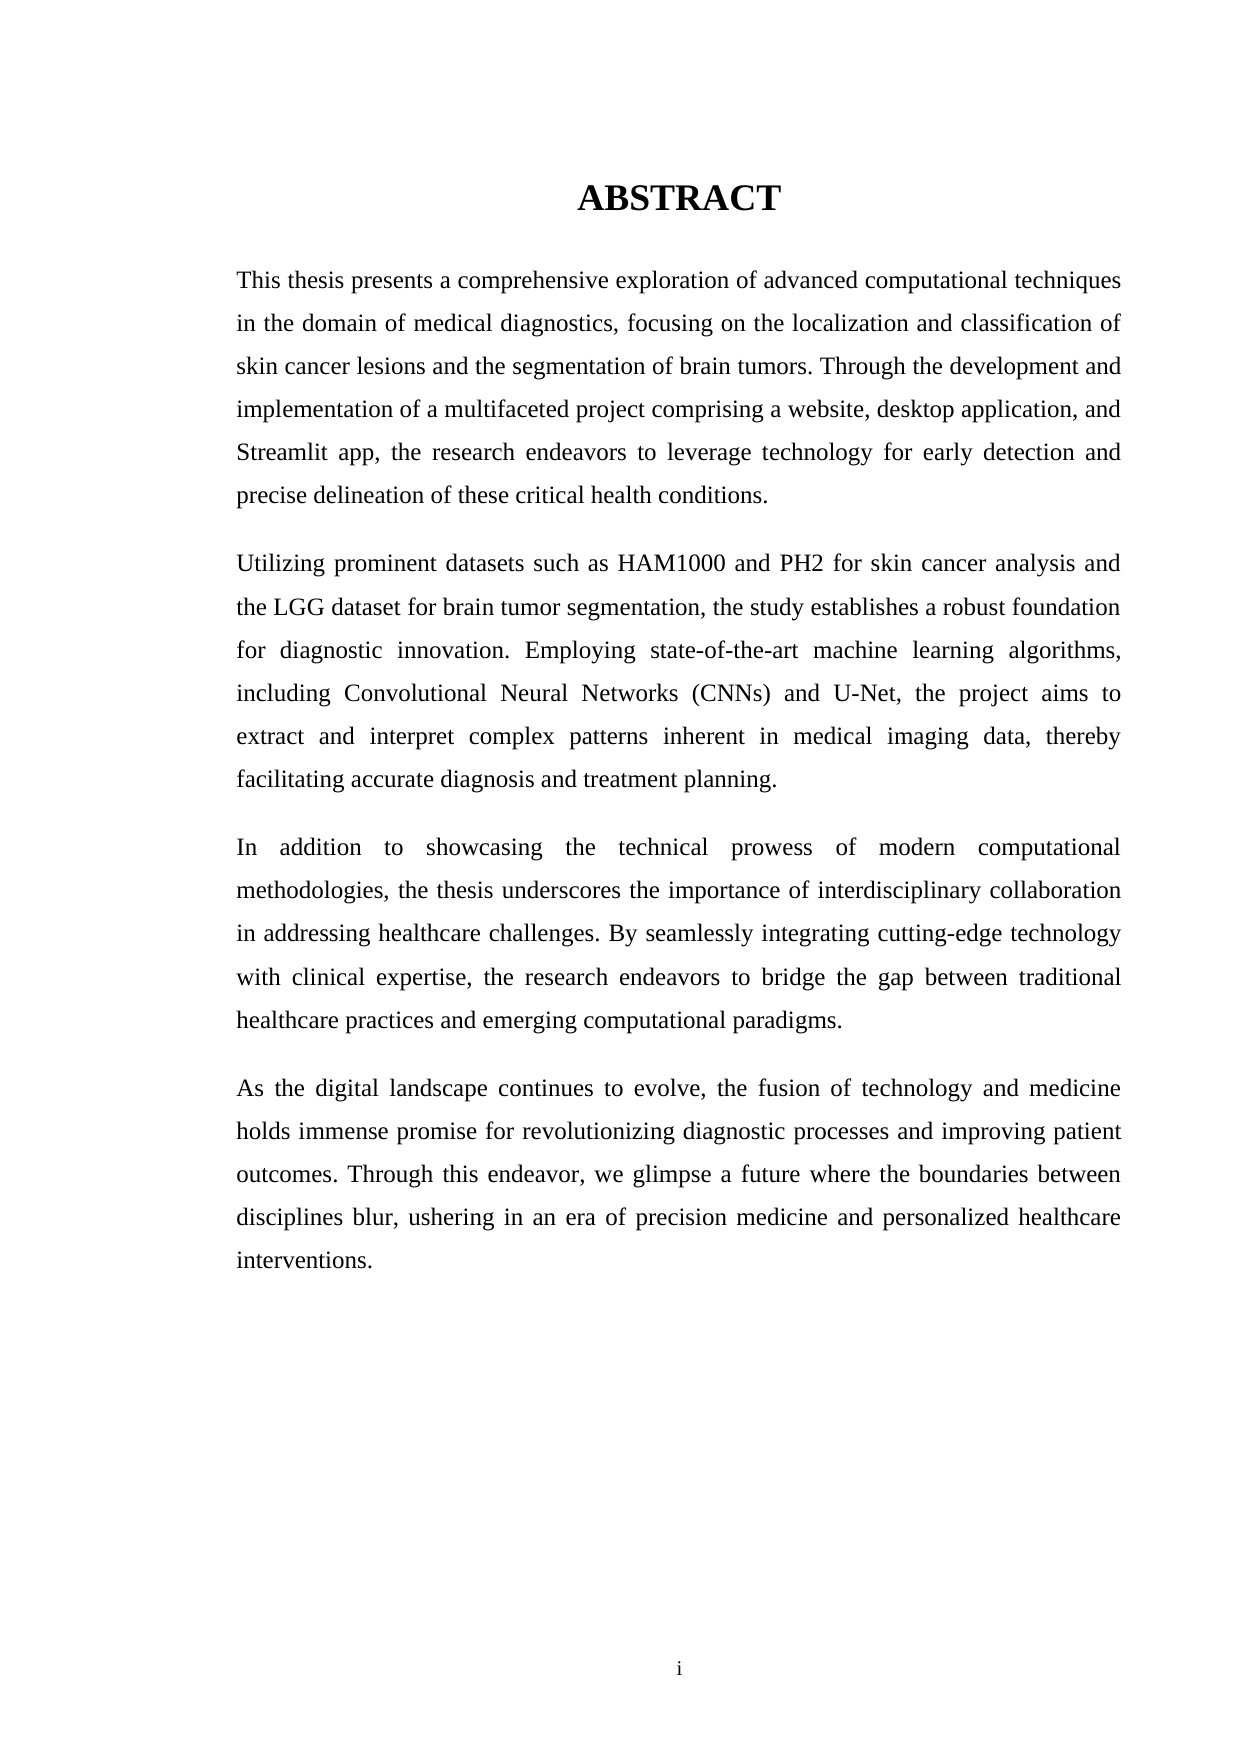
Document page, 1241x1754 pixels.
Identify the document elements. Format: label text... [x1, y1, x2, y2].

text In addition to showcasing the technical prowess of modern computational methodologies, the thesis underscores the importance of interdisciplinary collaboration in addressing healthcare challenges. By seamlessly integrating cutting-edge technology with clinical expertise, the research endeavors to bridge the gap between traditional healthcare practices and emerging computational paradigms. [236, 832, 1122, 1033]
text As the digital landscape continues to evolve, the fusion of technology and medicine holds immense promise for revolutionizing diagnostic processes and improving patient outcomes. Through this endeavor, we glimpse a future where the boundaries between disciplines blur, ushering in an era of precision medicine and personalized healthcare interventions. [236, 1073, 1122, 1274]
text Utilizing prominent datasets such as HAM1000 and PH2 for skin cancer analysis and the LGG dataset for brain tumor segmentation, the study establishes a robust foundation for diagnostic innovation. Employing state-of-the-art machine learning algorithms, including Convolutional Neural Networks (CNNs) and U-Net, the project aims to extract and interpret complex patterns inherent in medical imaging data, thereby facilitating accurate diagnosis and treatment planning. [236, 548, 1122, 793]
text This thesis presents a comprehensive exploration of advanced computational techniques in the domain of medical diagnostics, focusing on the localization and classification of skin cancer lesions and the segmentation of brain tumors. Through the development and implementation of a multifaceted project comprising a website, desktop application, and Streamlit app, the research endeavors to leverage technology for early detection and precise delineation of these critical health conditions. [236, 265, 1122, 509]
text ABSTRACT [236, 175, 1122, 218]
